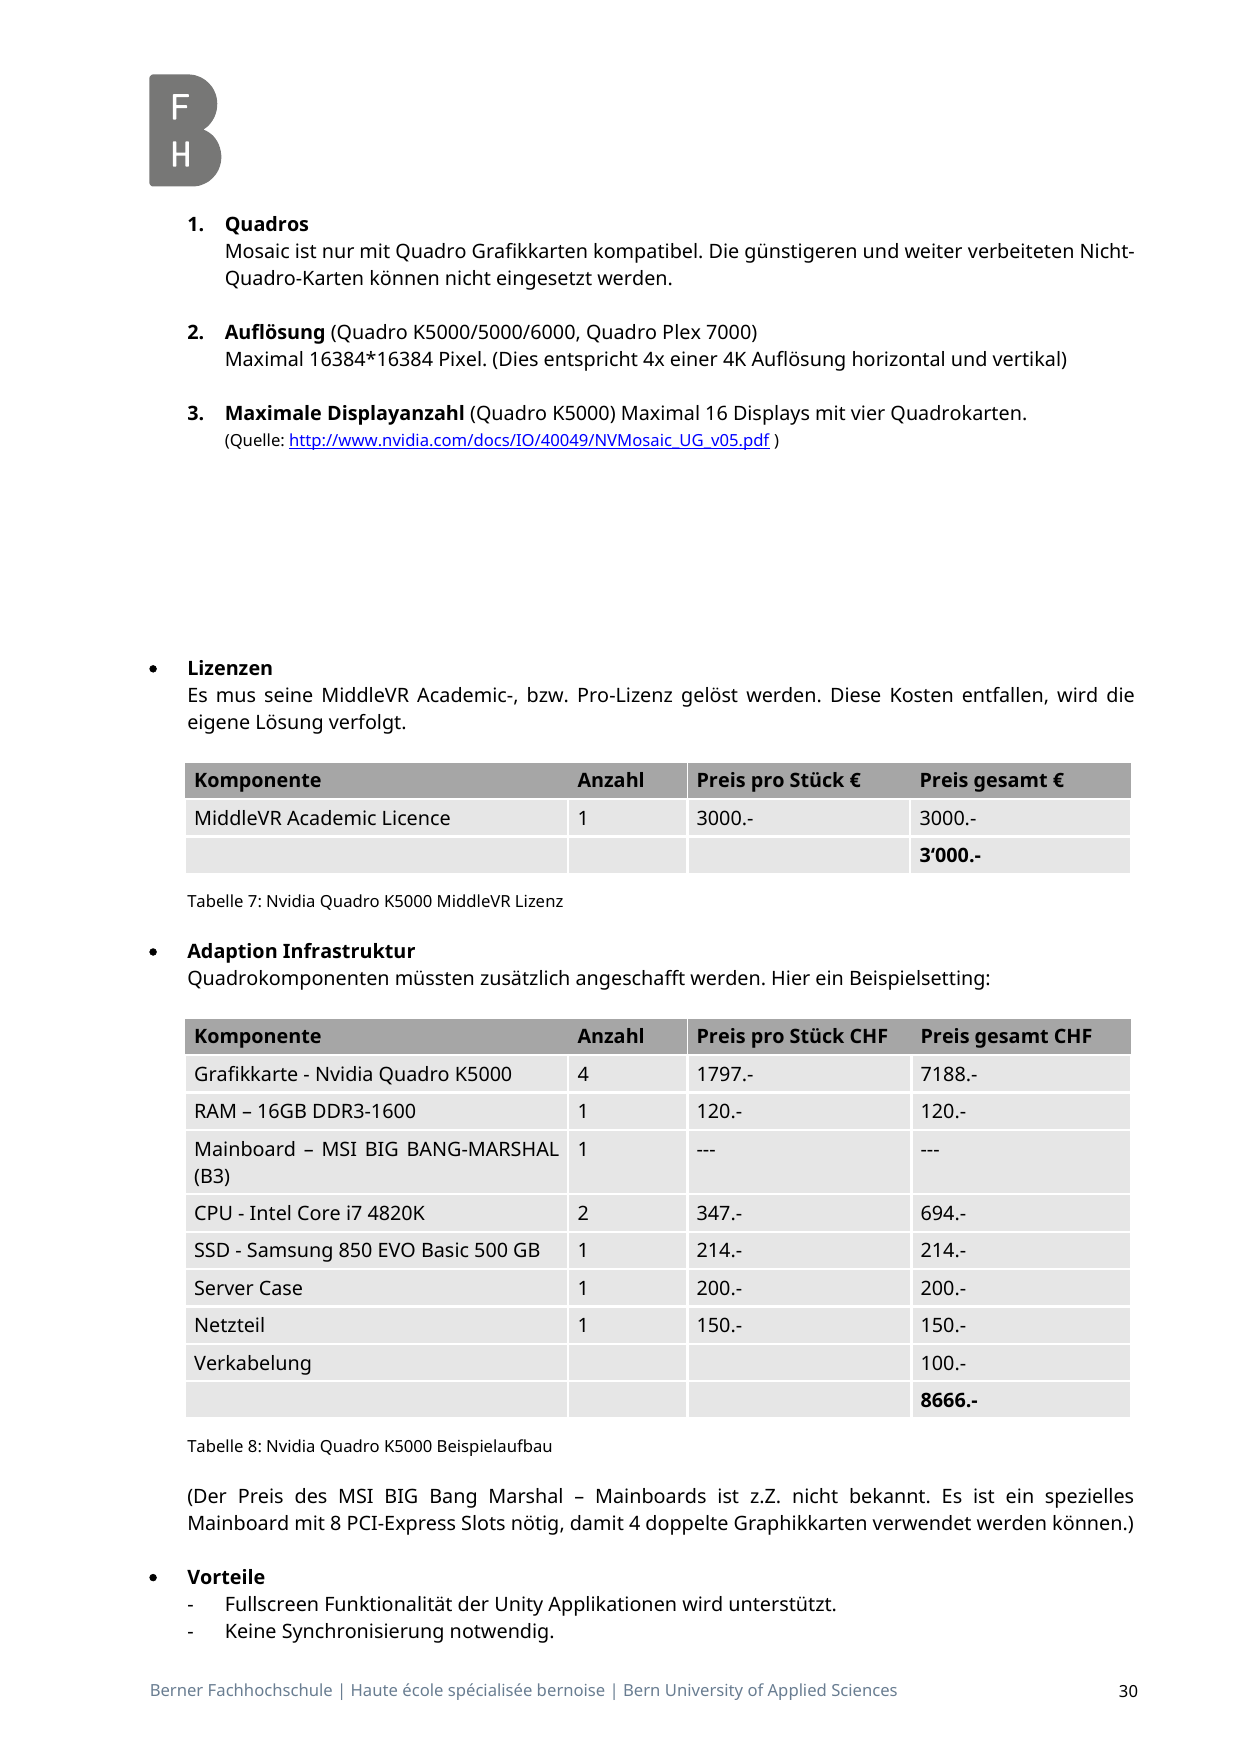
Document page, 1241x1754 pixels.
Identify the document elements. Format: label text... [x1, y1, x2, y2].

table_cell [186, 1382, 567, 1417]
list Es mus seine MiddleVR Academic-, bzw. Pro-Lizenz gelöst werden. Diese Kosten entfallen, wird die eigene Lösung verfolgt. [187, 682, 1136, 736]
list Mosaic ist nur mit Quadro Grafikkarten kompatibel. Die günstigeren und weiter verbeiteten Nicht-Quadro-Karten können nicht eingesetzt werden. [224, 237, 1136, 291]
table_cell 3000.- [689, 800, 909, 835]
table_cell 2 [569, 1195, 686, 1231]
table_cell 347.- [689, 1195, 910, 1231]
table_cell SSD - Samsung 850 EVO Basic 500 GB [186, 1233, 567, 1268]
table_header Komponente [185, 763, 568, 798]
table_cell MiddleVR Academic Licence [186, 800, 567, 835]
list Fullscreen Funktionalität der Unity Applikationen wird unterstützt. [187, 1590, 1136, 1617]
table_cell [569, 1382, 686, 1417]
table_cell Grafikkarte - Nvidia Quadro K5000 [186, 1056, 567, 1091]
table_cell [689, 838, 909, 873]
list Vorteile [149, 1563, 1136, 1590]
table_cell --- [689, 1131, 910, 1193]
table_cell 8666.- [913, 1382, 1130, 1417]
table_cell 1 [569, 1131, 686, 1193]
table_cell Mainboard – MSI BIG BANG-MARSHAL (B3) [186, 1131, 567, 1193]
list Adaption Infrastruktur [149, 938, 1136, 965]
list Lizenzen [149, 655, 1136, 682]
table_cell 200.- [913, 1270, 1130, 1305]
table_cell [689, 1345, 910, 1380]
table_header Preis pro Stück CHF [688, 1019, 911, 1054]
table_cell Netzteil [186, 1308, 567, 1343]
table_cell Verkabelung [186, 1345, 567, 1380]
text Tabelle 7: Nvidia Quadro K5000 MiddleVR Lizenz [187, 887, 1136, 913]
table_cell 200.- [689, 1270, 910, 1305]
list Quadros [187, 210, 1136, 237]
text (Der Preis des MSI BIG Bang Marshal – Mainboards ist z.Z. nicht bekannt. Es ist ein spezielles Mainboard mit 8 PCI-Express Slots nötig, damit 4 doppelte Graphikkarten verwendet werden können.) [187, 1482, 1136, 1536]
text Tabelle 8: Nvidia Quadro K5000 Beispielaufbau [187, 1432, 1136, 1457]
table_cell 100.- [913, 1345, 1130, 1380]
table_cell RAM – 16GB DDR3-1600 [186, 1094, 567, 1129]
table_cell 1797.- [689, 1056, 910, 1091]
table_cell 1 [569, 800, 686, 835]
table_cell 694.- [913, 1195, 1130, 1231]
table_cell 7188.- [913, 1056, 1130, 1091]
table_cell 214.- [689, 1233, 910, 1268]
table_cell 1 [569, 1094, 686, 1129]
table_header Komponente [185, 1019, 568, 1054]
list Maximal 16384*16384 Pixel. (Dies entspricht 4x einer 4K Auflösung horizontal und vertikal) [224, 345, 1136, 372]
table_cell 1 [569, 1270, 686, 1305]
table_cell [689, 1382, 910, 1417]
table_header Preis gesamt CHF [911, 1019, 1131, 1054]
table_cell 150.- [913, 1308, 1130, 1343]
table_header Preis gesamt € [910, 763, 1131, 798]
table_header Preis pro Stück € [688, 763, 910, 798]
list Keine Synchronisierung notwendig. [187, 1617, 1136, 1644]
table_cell Server Case [186, 1270, 567, 1305]
table_cell 4 [569, 1056, 686, 1091]
table_cell [569, 838, 686, 873]
table_cell 3000.- [911, 800, 1130, 835]
table_header Anzahl [568, 763, 687, 798]
table_header Anzahl [568, 1019, 687, 1054]
table_cell 3‘000.- [911, 838, 1130, 873]
table_cell 1 [569, 1233, 686, 1268]
table_cell --- [913, 1131, 1130, 1193]
table_cell 150.- [689, 1308, 910, 1343]
list Auflösung (Quadro K5000/5000/6000, Quadro Plex 7000) [187, 318, 1136, 345]
table_cell CPU - Intel Core i7 4820K [186, 1195, 567, 1231]
table_cell [186, 838, 567, 873]
table_cell 214.- [913, 1233, 1130, 1268]
table_cell [569, 1345, 686, 1380]
table_cell 1 [569, 1308, 686, 1343]
list Maximale Displayanzahl (Quadro K5000) Maximal 16 Displays mit vier Quadrokarten. (Quelle: http://www.nvidia.com/docs/IO/40049/NVMosaic_UG_v05.pdf ) [187, 399, 1136, 451]
table_cell 120.- [689, 1094, 910, 1129]
text Quadrokomponenten müssten zusätzlich angeschafft werden. Hier ein Beispielsetting: [187, 965, 1136, 992]
table_cell 120.- [913, 1094, 1130, 1129]
